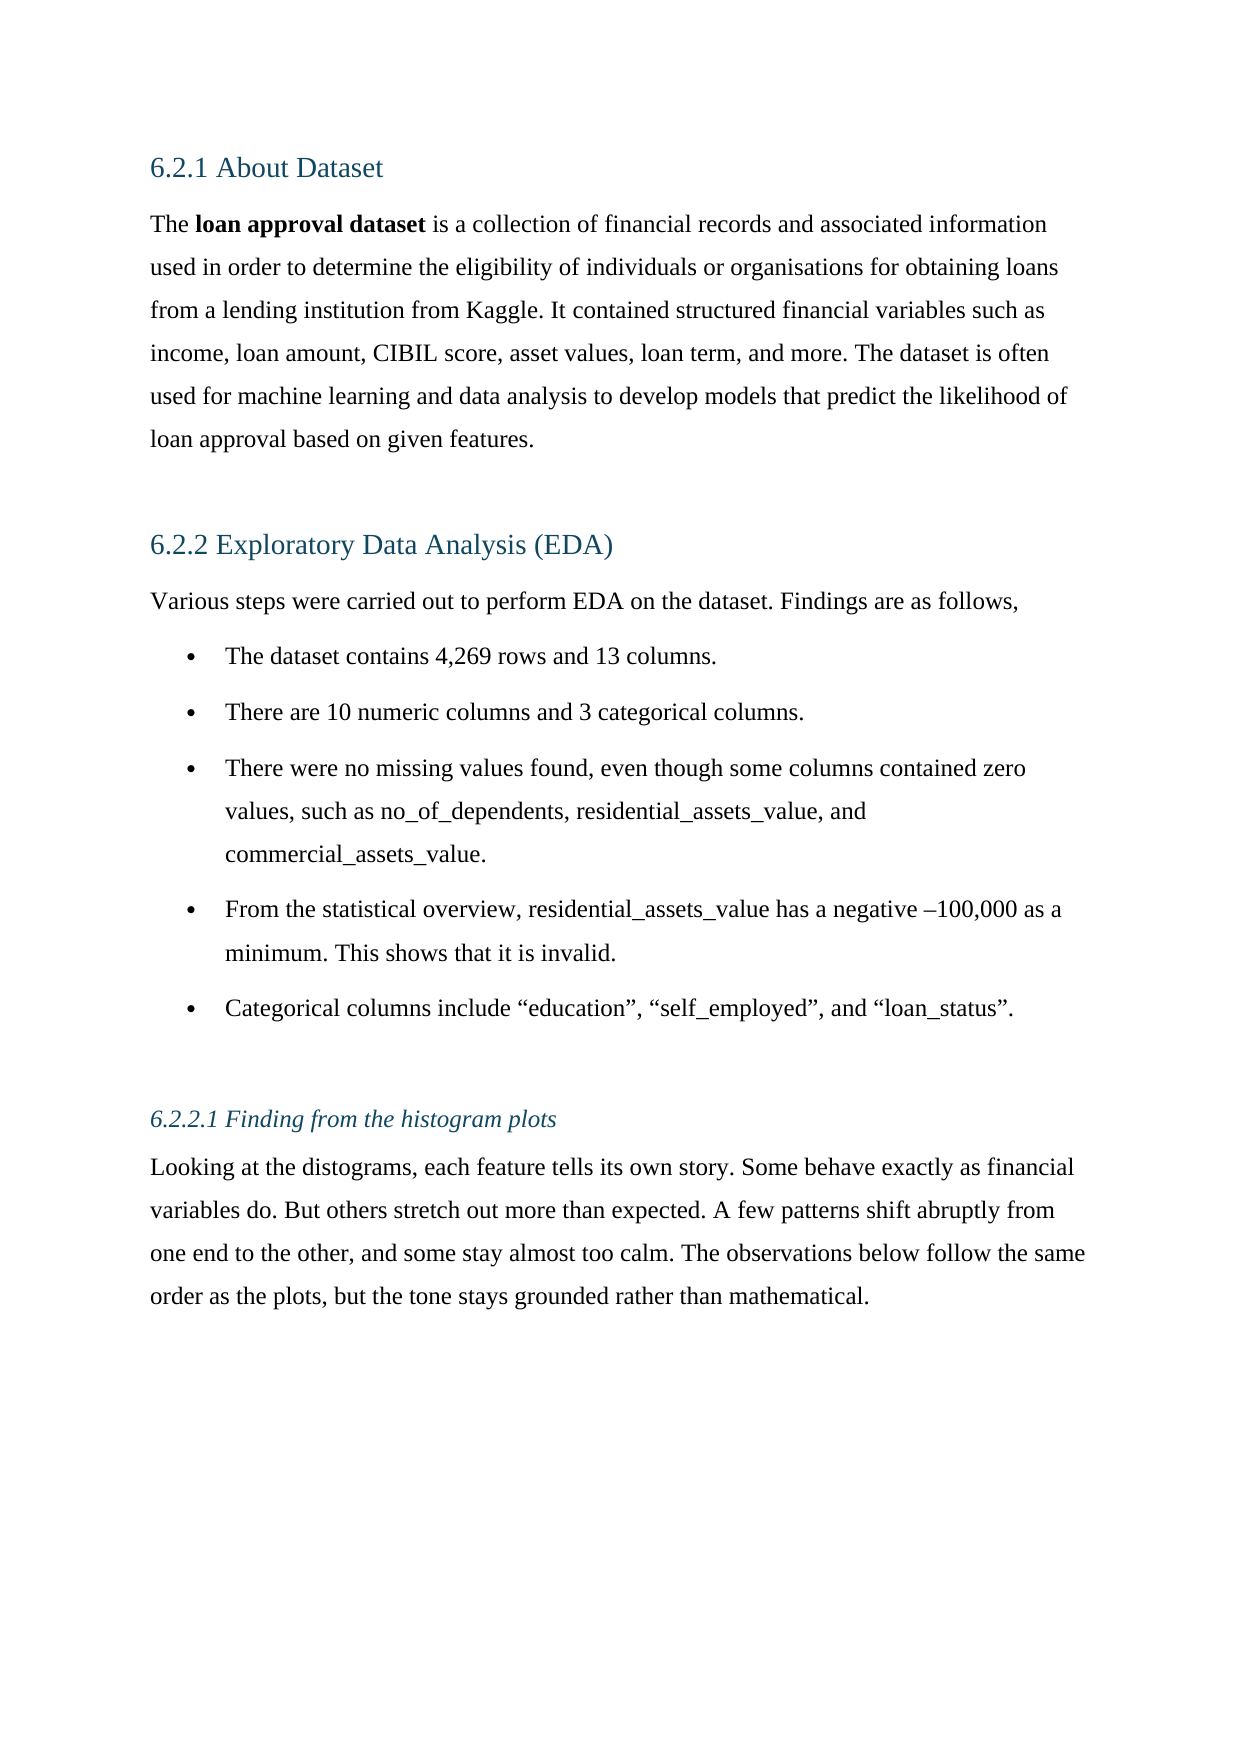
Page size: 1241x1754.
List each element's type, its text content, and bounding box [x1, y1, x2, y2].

list From the statistical overview, residential_assets_value has a negative –100,000 as a minimum. This shows that it is invalid. [187, 894, 1090, 966]
list The dataset contains 4,269 rows and 13 columns. [187, 641, 1090, 670]
subtitle 6.2.2.1 Finding from the histogram plots [150, 1104, 1090, 1133]
subtitle 6.2.1 About Dataset [150, 150, 1090, 183]
text Various steps were carried out to perform EDA on the dataset. Findings are as follows, [150, 586, 1090, 614]
list There were no missing values found, even though some columns contained zero values, such as no_of_dependents, residential_assets_value, and commercial_assets_value. [187, 753, 1090, 868]
list There are 10 numeric columns and 3 categorical columns. [187, 697, 1090, 726]
text Looking at the distograms, each feature tells its own story. Some behave exactly as financial variables do. But others stretch out more than expected. A few patterns shift abruptly from one end to the other, and some stay almost too calm. The observations below follow the same order as the plots, but the tone stays grounded rather than mathematical. [150, 1152, 1090, 1310]
text The loan approval dataset is a collection of financial records and associated information used in order to determine the eligibility of individuals or organisations for obtaining loans from a lending institution from Kaggle. It contained structured financial variables such as income, loan amount, CIBIL score, asset values, loan term, and more. The dataset is often used for machine learning and data analysis to develop models that predict the likelihood of loan approval based on given features. [150, 209, 1090, 453]
list Categorical columns include “education”, “self_employed”, and “loan_status”. [187, 993, 1090, 1022]
subtitle 6.2.2 Exploratory Data Analysis (EDA) [150, 527, 1090, 561]
